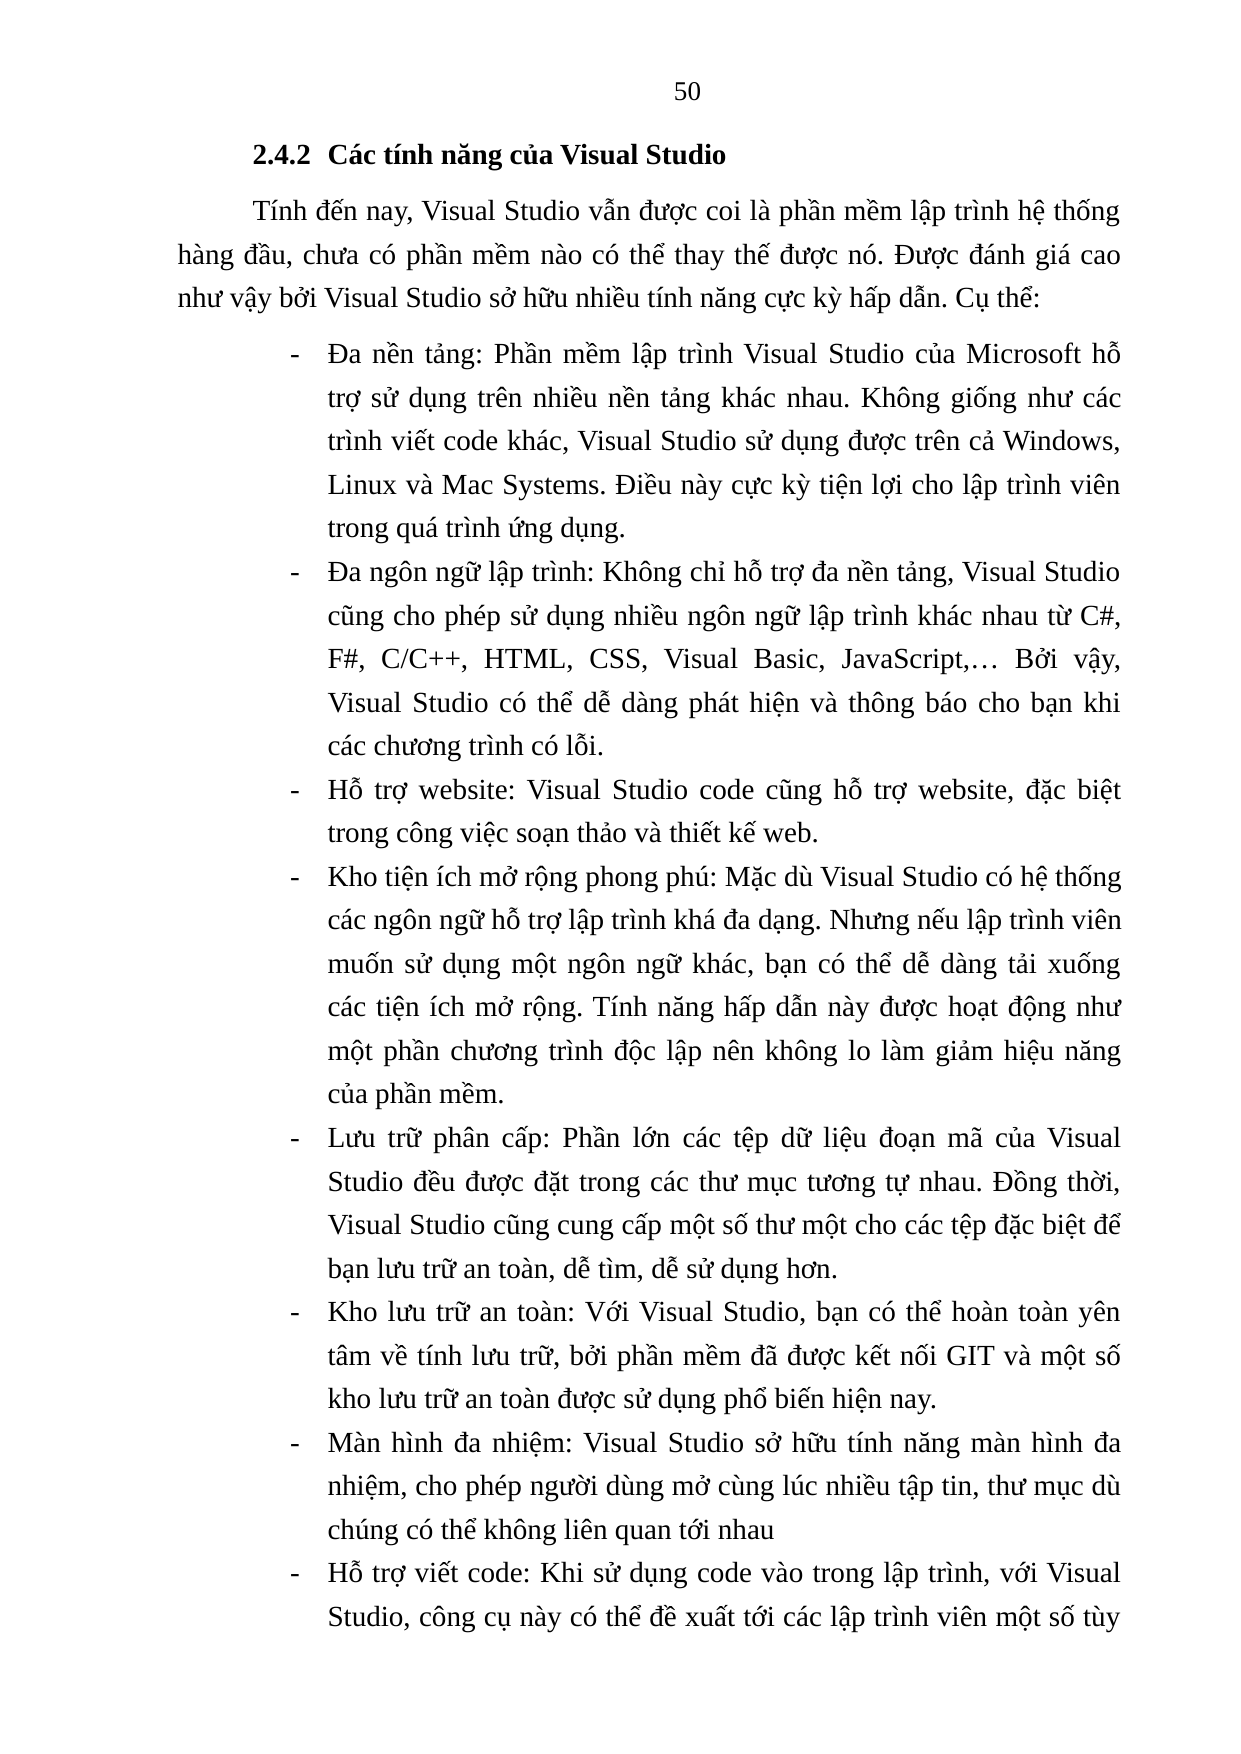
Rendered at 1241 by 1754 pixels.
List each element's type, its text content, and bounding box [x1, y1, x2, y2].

subtitle Các tính năng của Visual Studio [252, 137, 1122, 171]
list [290, 1556, 1122, 1633]
list Đa ngôn ngữ lập trình: Không chỉ hỗ trợ đa nền tảng, Visual Studio cũng cho phép sử dụng nhiều ngôn ngữ lập trình khác nhau từ C#, F#, C/C++, HTML, CSS, Visual Basic, JavaScript,… Bởi vậy, Visual Studio có thể dễ dàng phát hiện và thông báo cho bạn khi các chương trình có lỗi. [290, 554, 1122, 762]
list Hỗ trợ website: Visual Studio code cũng hỗ trợ website, đặc biệt trong công việc soạn thảo và thiết kế web. [290, 772, 1122, 849]
list Màn hình đa nhiệm: Visual Studio sở hữu tính năng màn hình đa nhiệm, cho phép người dùng mở cùng lúc nhiều tập tin, thư mục dù chúng có thể không liên quan tới nhau [290, 1425, 1122, 1546]
list Lưu trữ phân cấp: Phần lớn các tệp dữ liệu đoạn mã của Visual Studio đều được đặt trong các thư mục tương tự nhau. Đồng thời, Visual Studio cũng cung cấp một số thư một cho các tệp đặc biệt để bạn lưu trữ an toàn, dễ tìm, dễ sử dụng hơn. [290, 1120, 1122, 1284]
text Tính đến nay, Visual Studio vẫn được coi là phần mềm lập trình hệ thống hàng đầu, chưa có phần mềm nào có thể thay thế được nó. Được đánh giá cao như vậy bởi Visual Studio sở hữu nhiều tính năng cực kỳ hấp dẫn. Cụ thể: [177, 193, 1122, 314]
list Đa nền tảng: Phần mềm lập trình Visual Studio của Microsoft hỗ trợ sử dụng trên nhiều nền tảng khác nhau. Không giống như các trình viết code khác, Visual Studio sử dụng được trên cả Windows, Linux và Mac Systems. Điều này cực kỳ tiện lợi cho lập trình viên trong quá trình ứng dụng. [290, 336, 1122, 544]
list Kho lưu trữ an toàn: Với Visual Studio, bạn có thể hoàn toàn yên tâm về tính lưu trữ, bởi phần mềm đã được kết nối GIT và một số kho lưu trữ an toàn được sử dụng phổ biến hiện nay. [290, 1294, 1122, 1415]
list Kho tiện ích mở rộng phong phú: Mặc dù Visual Studio có hệ thống các ngôn ngữ hỗ trợ lập trình khá đa dạng. Nhưng nếu lập trình viên muốn sử dụng một ngôn ngữ khác, bạn có thể dễ dàng tải xuống các tiện ích mở rộng. Tính năng hấp dẫn này được hoạt động như một phần chương trình độc lập nên không lo làm giảm hiệu năng của phần mềm. [290, 859, 1122, 1110]
